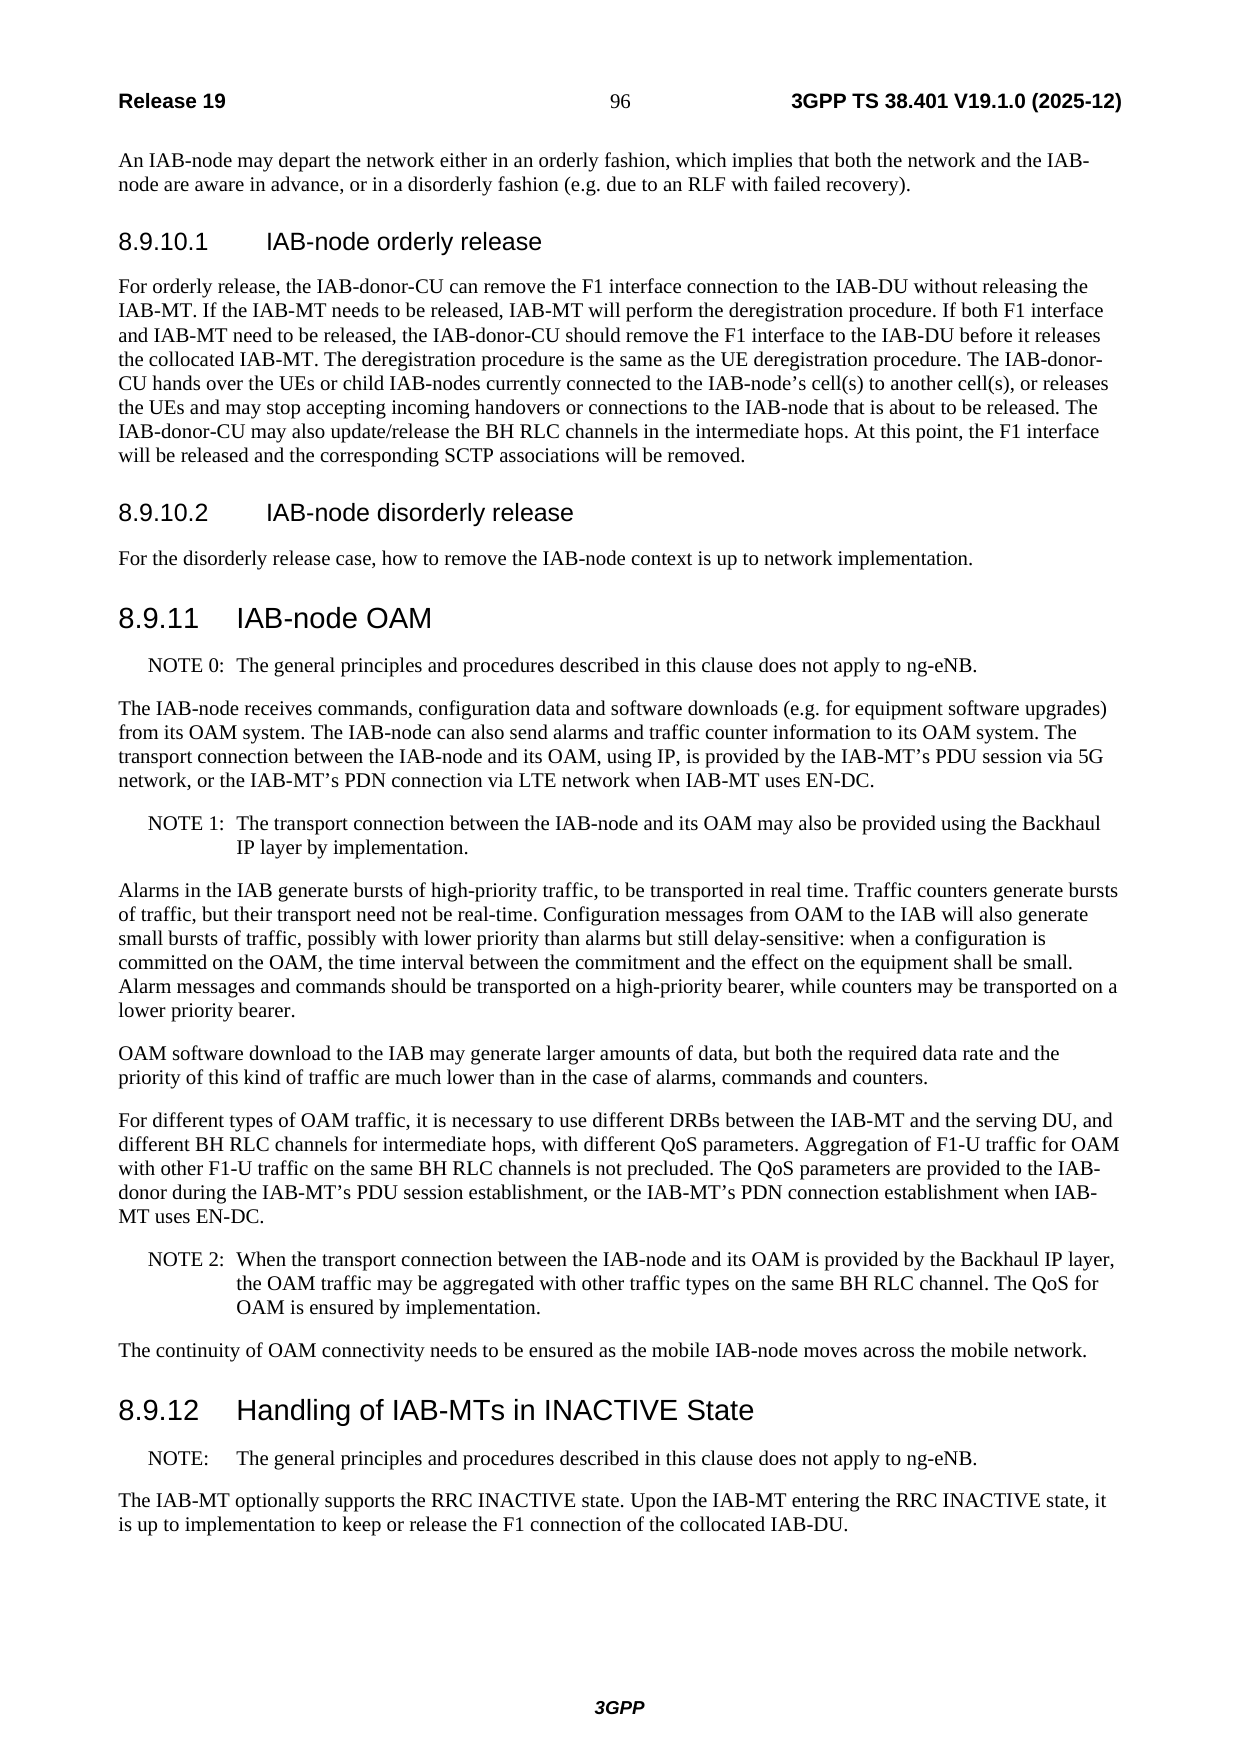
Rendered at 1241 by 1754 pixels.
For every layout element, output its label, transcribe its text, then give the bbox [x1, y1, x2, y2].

text An IAB-node may depart the network either in an orderly fashion, which implies that both the network and the IAB-node are aware in advance, or in a disorderly fashion (e.g. due to an RLF with failed recovery). [118, 147, 1122, 196]
text For orderly release, the IAB-donor-CU can remove the F1 interface connection to the IAB-DU without releasing the IAB-MT. If the IAB-MT needs to be released, IAB-MT will perform the deregistration procedure. If both F1 interface and IAB-MT need to be released, the IAB-donor-CU should remove the F1 interface to the IAB-DU before it releases the collocated IAB-MT. The deregistration procedure is the same as the UE deregistration procedure. The IAB-donor-CU hands over the UEs or child IAB-nodes currently connected to the IAB-node’s cell(s) to another cell(s), or releases the UEs and may stop accepting incoming handovers or connections to the IAB-node that is about to be released. The IAB-donor-CU may also update/release the BH RLC channels in the intermediate hops. At this point, the F1 interface will be released and the corresponding SCTP associations will be removed. [118, 274, 1122, 467]
text NOTE 1: The transport connection between the IAB-node and its OAM may also be provided using the Backhaul IP layer by implementation. [148, 811, 1122, 859]
subtitle 8.9.10.1 IAB-node orderly release [118, 227, 1122, 256]
text OAM software download to the IAB may generate larger amounts of data, but both the required data rate and the priority of this kind of traffic are much lower than in the case of alarms, commands and counters. [118, 1041, 1122, 1089]
subtitle 8.9.10.2 IAB-node disorderly release [118, 498, 1122, 527]
text The continuity of OAM connectivity needs to be ensured as the mobile IAB-node moves across the mobile network. [118, 1338, 1122, 1362]
text The IAB-node receives commands, configuration data and software downloads (e.g. for equipment software upgrades) from its OAM system. The IAB-node can also send alarms and traffic counter information to its OAM system. The transport connection between the IAB-node and its OAM, using IP, is provided by the IAB-MT’s PDU session via 5G network, or the IAB-MT’s PDN connection via LTE network when IAB-MT uses EN-DC. [118, 696, 1122, 792]
text NOTE 0: The general principles and procedures described in this clause does not apply to ng-eNB. [148, 653, 1122, 677]
text The IAB-MT optionally supports the RRC INACTIVE state. Upon the IAB-MT entering the RRC INACTIVE state, it is up to implementation to keep or release the F1 connection of the collocated IAB-DU. [118, 1488, 1122, 1536]
text For the disorderly release case, how to remove the IAB-node context is up to network implementation. [118, 546, 1122, 570]
text Alarms in the IAB generate bursts of high-priority traffic, to be transported in real time. Traffic counters generate bursts of traffic, but their transport need not be real-time. Configuration messages from OAM to the IAB will also generate small bursts of traffic, possibly with lower priority than alarms but still delay-sensitive: when a configuration is committed on the OAM, the time interval between the commitment and the effect on the equipment shall be small. Alarm messages and commands should be transported on a high-priority bearer, while counters may be transported on a lower priority bearer. [118, 878, 1122, 1022]
subtitle 8.9.12 Handling of IAB-MTs in INACTIVE State [118, 1393, 1122, 1427]
text NOTE: The general principles and procedures described in this clause does not apply to ng-eNB. [148, 1446, 1122, 1469]
text For different types of OAM traffic, it is necessary to use different DRBs between the IAB-MT and the serving DU, and different BH RLC channels for intermediate hops, with different QoS parameters. Aggregation of F1-U traffic for OAM with other F1-U traffic on the same BH RLC channels is not precluded. The QoS parameters are provided to the IAB-donor during the IAB-MT’s PDU session establishment, or the IAB-MT’s PDN connection establishment when IAB-MT uses EN-DC. [118, 1108, 1122, 1228]
text NOTE 2: When the transport connection between the IAB-node and its OAM is provided by the Backhaul IP layer, the OAM traffic may be aggregated with other traffic types on the same BH RLC channel. The QoS for OAM is ensured by implementation. [148, 1247, 1122, 1319]
subtitle 8.9.11 IAB-node OAM [118, 601, 1122, 634]
